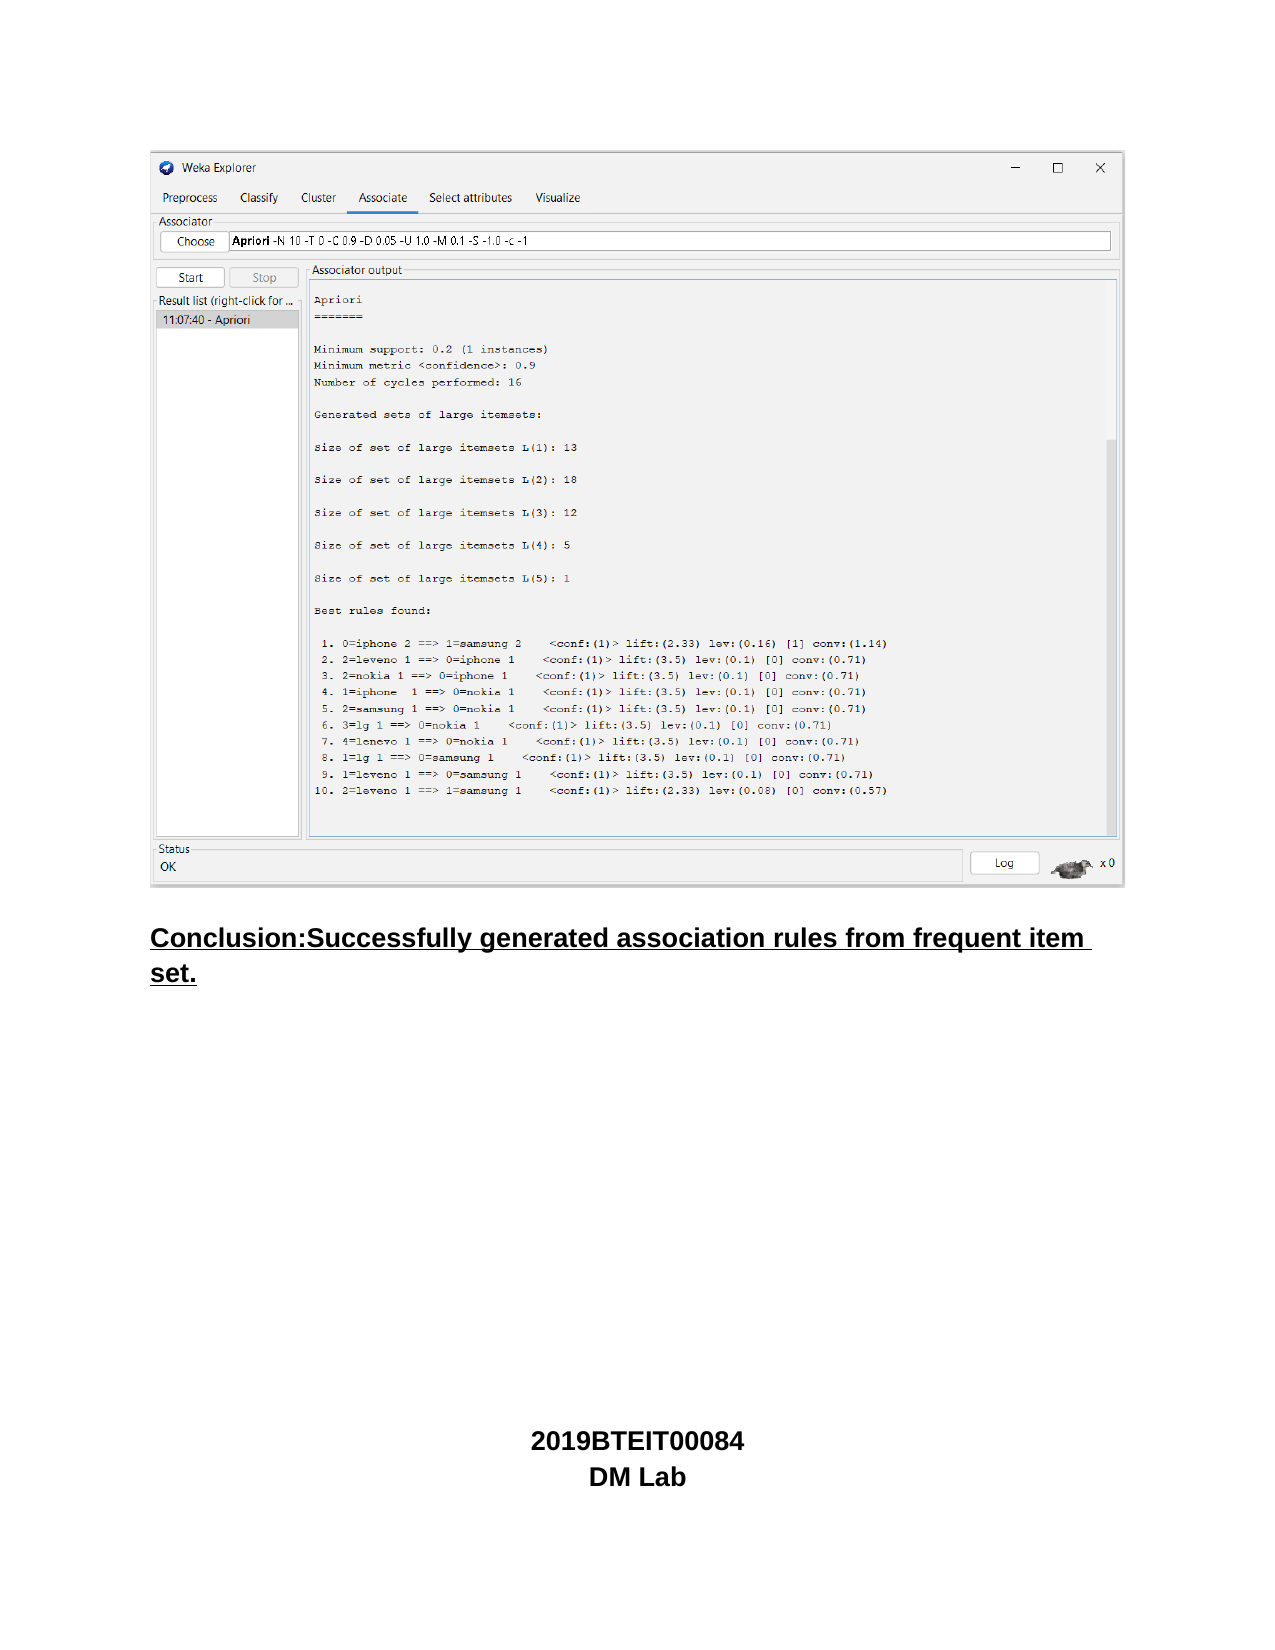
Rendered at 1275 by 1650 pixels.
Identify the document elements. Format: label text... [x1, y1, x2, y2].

text Conclusion:Successfully generated association rules from frequent item set. [150, 922, 1125, 989]
text DM Lab [150, 1461, 1125, 1492]
picture [150, 150, 1125, 888]
text 2019BTEIT00084 [150, 1425, 1125, 1456]
